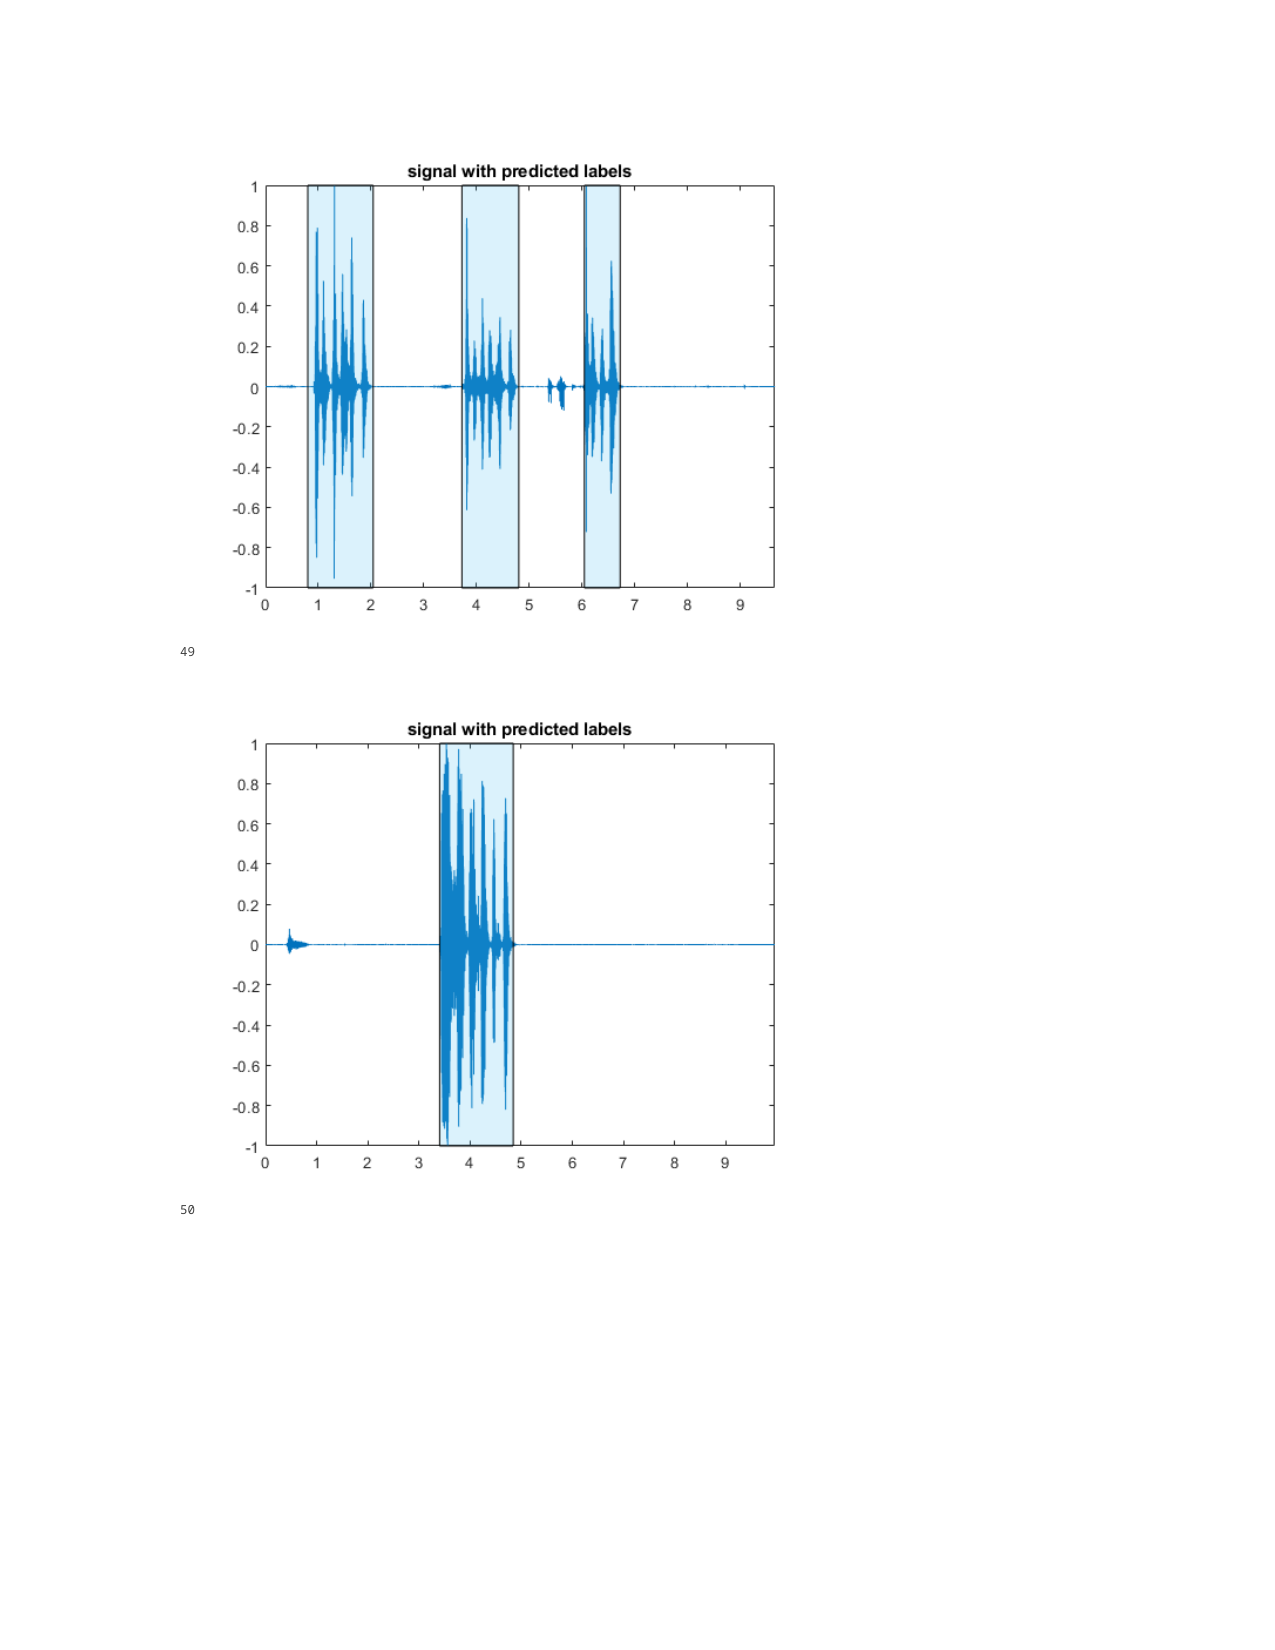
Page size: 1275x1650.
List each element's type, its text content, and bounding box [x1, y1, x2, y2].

picture [180, 707, 837, 1200]
text 49 [150, 643, 1125, 661]
picture [180, 150, 837, 642]
text 50 [150, 1201, 1125, 1218]
